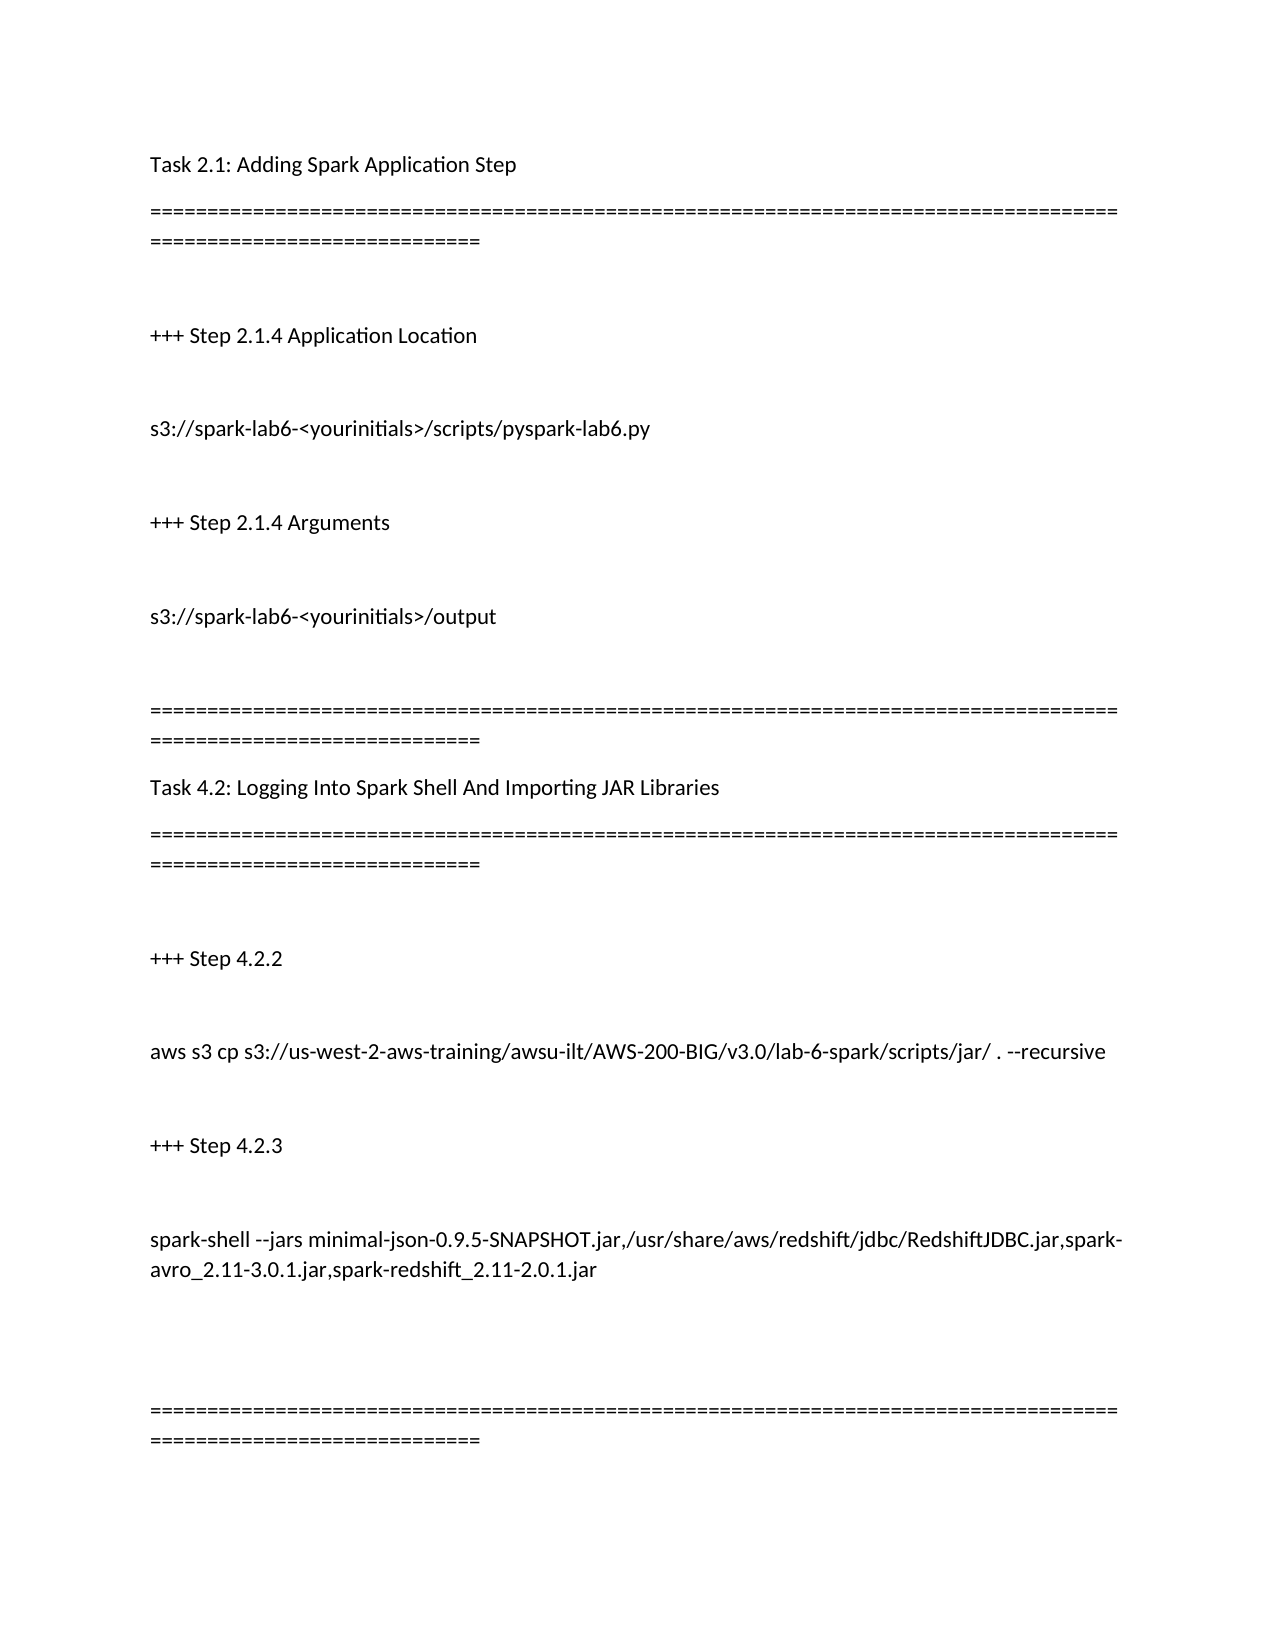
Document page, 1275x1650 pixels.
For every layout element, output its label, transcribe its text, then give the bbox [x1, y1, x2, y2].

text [150, 1396, 1125, 1454]
text spark-shell --jars minimal-json-0.9.5-SNAPSHOT.jar,/usr/share/aws/redshift/jdbc/RedshiftJDBC.jar,spark-avro_2.11-3.0.1.jar,spark-redshift_2.11-2.0.1.jar [150, 1225, 1125, 1283]
text ================================================================================================================== [150, 696, 1125, 754]
text s3://spark-lab6-<yourinitials>/scripts/pyspark-lab6.py [150, 414, 1125, 443]
text +++ Step 4.2.2 [150, 944, 1125, 972]
text ================================================================================================================== [150, 820, 1125, 878]
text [150, 197, 1125, 255]
text Task 2.1: Adding Spark Application Step [150, 150, 1125, 178]
text Task 4.2: Logging Into Spark Shell And Importing JAR Libraries [150, 773, 1125, 801]
text +++ Step 2.1.4 Application Location [150, 321, 1125, 349]
text +++ Step 2.1.4 Arguments [150, 508, 1125, 536]
text aws s3 cp s3://us-west-2-aws-training/awsu-ilt/AWS-200-BIG/v3.0/lab-6-spark/scripts/jar/ . --recursive [150, 1037, 1125, 1066]
text +++ Step 4.2.3 [150, 1131, 1125, 1159]
text s3://spark-lab6-<yourinitials>/output [150, 602, 1125, 630]
